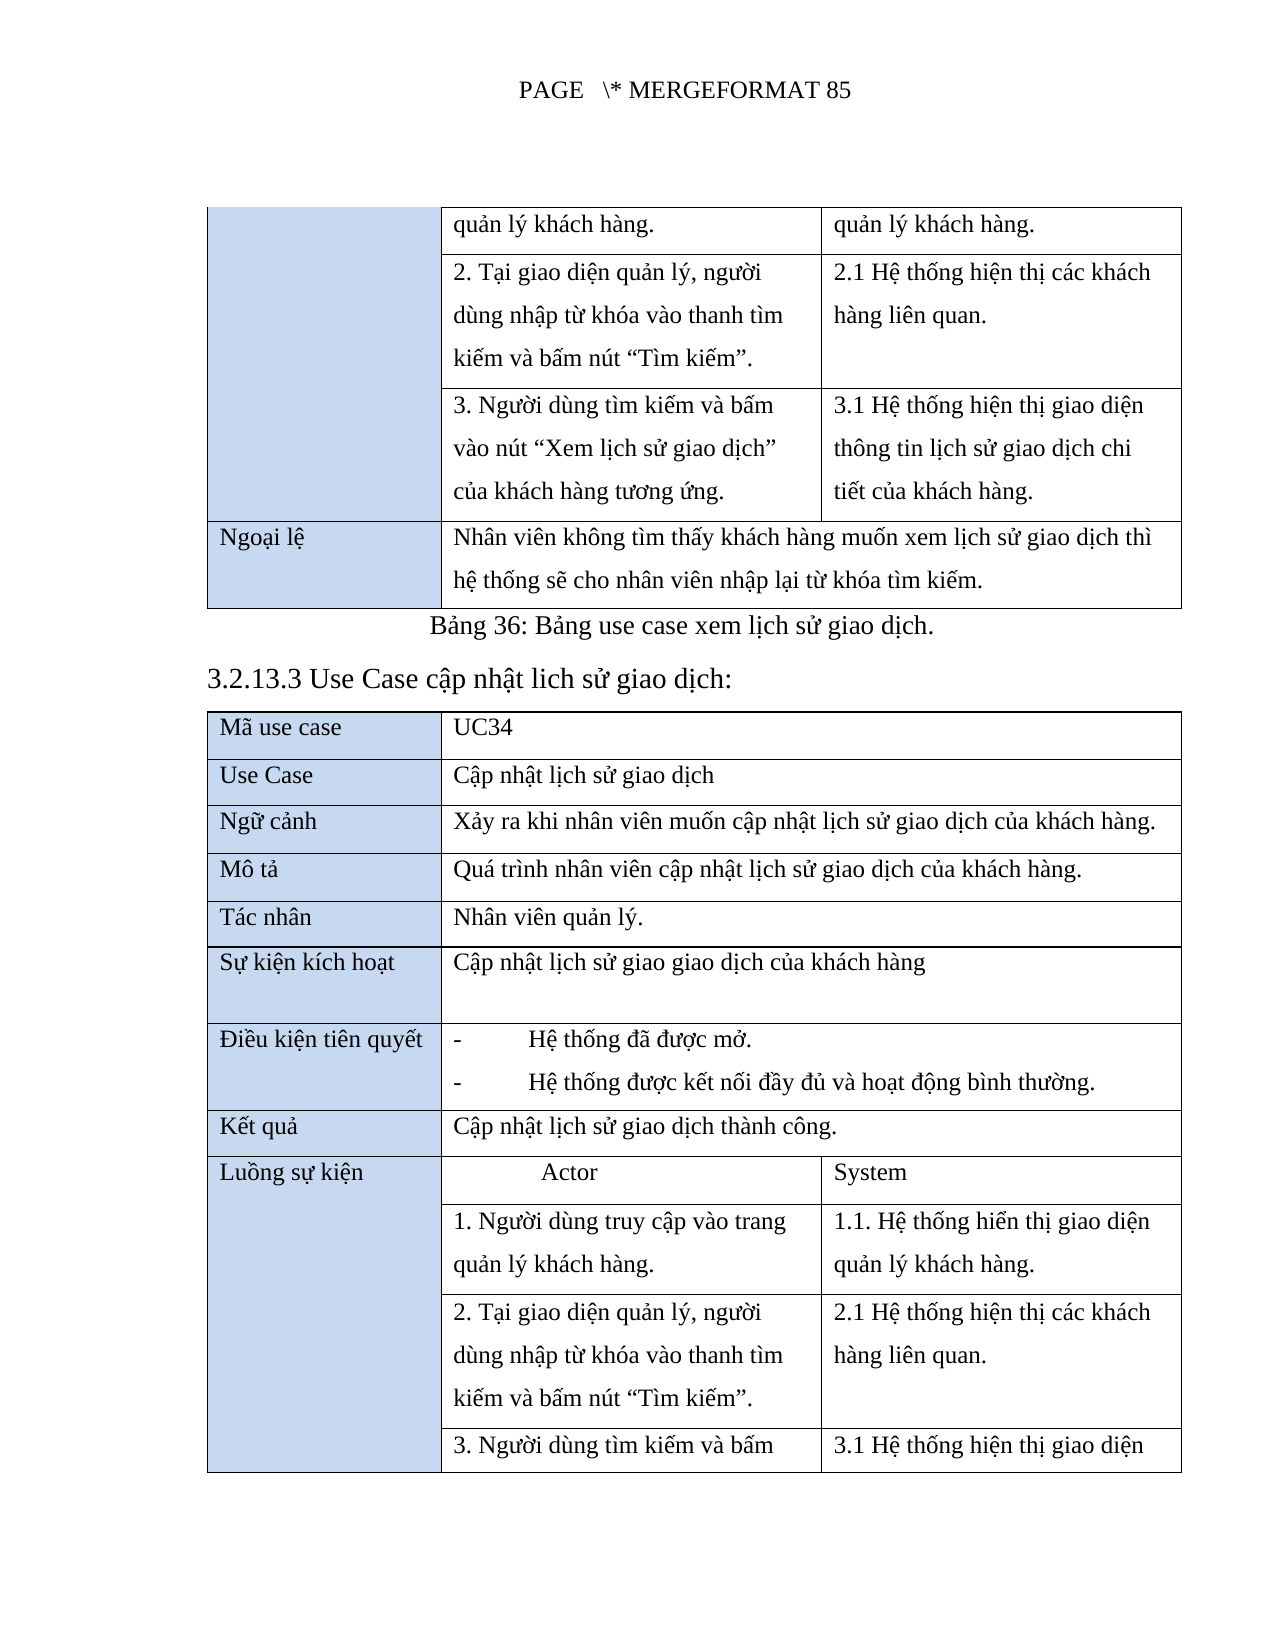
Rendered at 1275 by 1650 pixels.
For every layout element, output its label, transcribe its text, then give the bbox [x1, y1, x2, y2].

table_cell Xảy ra khi nhân viên muốn cập nhật lịch sử giao dịch của khách hàng. [442, 806, 1181, 853]
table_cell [442, 208, 821, 254]
table_cell Quá trình nhân viên cập nhật lịch sử giao dịch của khách hàng. [442, 854, 1181, 901]
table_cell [822, 208, 1181, 254]
table_cell 2.1 Hệ thống hiện thị các khách hàng liên quan. [822, 255, 1181, 387]
table_cell Ngoại lệ [208, 522, 441, 608]
table_cell Nhân viên quản lý. [442, 902, 1181, 946]
table_cell 3. Người dùng tìm kiếm và bấm vào nút “Xem lịch sử giao dịch” của khách hàng tương ứng. [442, 389, 821, 521]
text Bảng 36: Bảng use case xem lịch sử giao dịch. [207, 609, 1157, 640]
table_cell 2.1 Hệ thống hiện thị các khách hàng liên quan. [822, 1295, 1181, 1427]
table_cell 2. Tại giao diện quản lý, người dùng nhập từ khóa vào thanh tìm kiếm và bấm nút “Tìm kiếm”. [442, 255, 821, 387]
table_cell Điều kiện tiên quyết [208, 1024, 441, 1110]
table_cell - Hệ thống đã được mở. - Hệ thống được kết nối đầy đủ và hoạt động bình thường. [442, 1024, 1181, 1110]
table_cell Cập nhật lịch sử giao giao dịch của khách hàng [442, 948, 1181, 1023]
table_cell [822, 1429, 1181, 1472]
table_cell Cập nhật lịch sử giao dịch thành công. [442, 1111, 1181, 1156]
table_cell Sự kiện kích hoạt [208, 948, 441, 1023]
table_cell Ngữ cảnh [208, 806, 441, 853]
table_cell 1.1. Hệ thống hiển thị giao diện quản lý khách hàng. [822, 1205, 1181, 1294]
table_cell Nhân viên không tìm thấy khách hàng muốn xem lịch sử giao dịch thì hệ thống sẽ cho nhân viên nhập lại từ khóa tìm kiếm. [442, 522, 1181, 608]
table_cell Use Case [208, 760, 441, 805]
table_cell Tác nhân [208, 902, 441, 946]
table_header Mã use case [208, 713, 441, 759]
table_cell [442, 1429, 821, 1472]
table_cell Cập nhật lịch sử giao dịch [442, 760, 1181, 805]
table_cell Luồng sự kiện [208, 1157, 441, 1472]
table_cell 1. Người dùng truy cập vào trang quản lý khách hàng. [442, 1205, 821, 1294]
table_cell Mô tả [208, 854, 441, 901]
table_cell 3.1 Hệ thống hiện thị giao diện thông tin lịch sử giao dịch chi tiết của khách hàng. [822, 389, 1181, 521]
table_cell Actor [442, 1157, 821, 1204]
text 3.2.13.3 Use Case cập nhật lich sử giao dịch: [207, 661, 1157, 694]
table_cell System [822, 1157, 1181, 1204]
table_cell Kết quả [208, 1111, 441, 1156]
table_cell 2. Tại giao diện quản lý, người dùng nhập từ khóa vào thanh tìm kiếm và bấm nút “Tìm kiếm”. [442, 1295, 821, 1427]
table_header UC34 [442, 713, 1181, 759]
